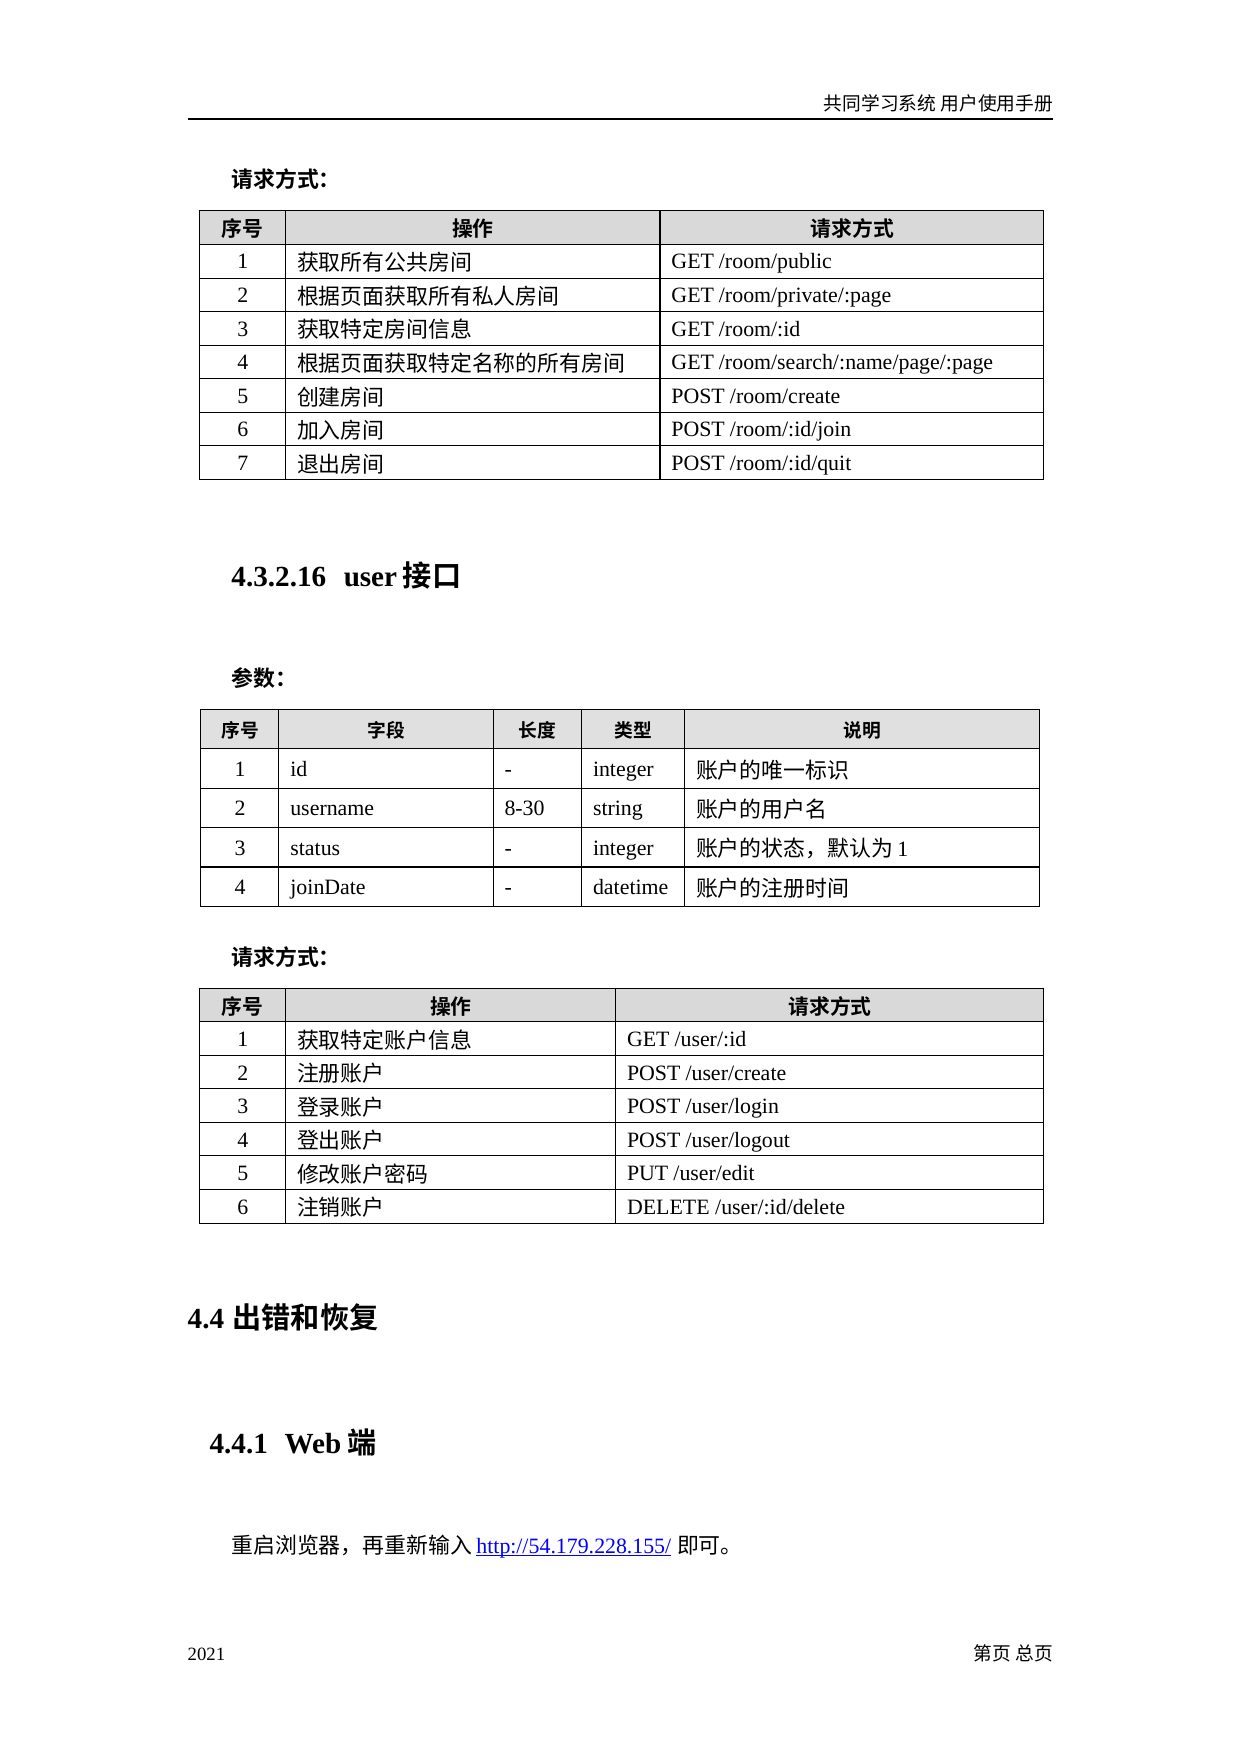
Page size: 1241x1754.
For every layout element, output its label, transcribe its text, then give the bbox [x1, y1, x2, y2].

table_cell id [279, 749, 493, 788]
table_cell 注册账户 [286, 1056, 615, 1088]
table_cell POST /user/login [616, 1089, 1043, 1122]
table_cell 获取特定房间信息 [286, 312, 659, 344]
table_cell 账户的用户名 [685, 789, 1039, 827]
text 请求方式： [217, 162, 1053, 194]
table_cell 3 [200, 312, 285, 344]
table_header 长度 [494, 710, 581, 748]
table_cell integer [582, 828, 684, 866]
table_header 序号 [200, 989, 285, 1021]
text 参数： [187, 661, 1053, 693]
table_cell string [582, 789, 684, 827]
table_cell GET /user/:id [616, 1022, 1043, 1055]
table_cell integer [582, 749, 684, 788]
table_cell 3 [200, 1089, 285, 1122]
table_cell 加入房间 [286, 413, 659, 445]
table_cell GET /room/private/:page [661, 279, 1043, 311]
table_cell 6 [200, 1190, 285, 1222]
table_cell - [494, 828, 581, 866]
table_cell 6 [200, 413, 285, 445]
table_cell 根据页面获取特定名称的所有房间 [286, 346, 659, 378]
table_cell POST /room/create [661, 379, 1043, 412]
table_cell 1 [201, 749, 278, 788]
table_cell status [279, 828, 493, 866]
table_cell 2 [201, 789, 278, 827]
table_cell 根据页面获取所有私人房间 [286, 279, 659, 311]
table_cell 4 [200, 1123, 285, 1155]
table_header 类型 [582, 710, 684, 748]
table_cell 1 [200, 245, 285, 277]
table_cell 注销账户 [286, 1190, 615, 1222]
table_cell 5 [200, 379, 285, 412]
text 请求方式： [217, 939, 1053, 972]
table_cell 5 [200, 1156, 285, 1189]
table_header 序号 [200, 211, 285, 244]
table_cell 账户的唯一标识 [685, 749, 1039, 788]
table_cell 2 [200, 1056, 285, 1088]
table_cell 退出房间 [286, 446, 659, 479]
subtitle 出错和恢复 [187, 1283, 1053, 1348]
table_header 序号 [201, 710, 278, 748]
text 重启浏览器，再重新输入http://54.179.228.155/ 即可。 [187, 1527, 1053, 1560]
table_cell username [279, 789, 493, 827]
table_cell GET /room/:id [661, 312, 1043, 344]
table_header 请求方式 [661, 211, 1043, 244]
table_cell POST /user/logout [616, 1123, 1043, 1155]
table_cell - [494, 749, 581, 788]
table_cell 4 [200, 346, 285, 378]
table_cell datetime [582, 868, 684, 906]
table_cell POST /room/:id/join [661, 413, 1043, 445]
table_cell POST /user/create [616, 1056, 1043, 1088]
table_cell GET /room/public [661, 245, 1043, 277]
table_cell 3 [201, 828, 278, 866]
table_header 字段 [279, 710, 493, 748]
table_cell PUT /user/edit [616, 1156, 1043, 1189]
table_cell 账户的状态，默认为1 [685, 828, 1039, 866]
table_cell 获取特定账户信息 [286, 1022, 615, 1055]
table_cell 账户的注册时间 [685, 868, 1039, 906]
list Web端 [209, 1408, 1053, 1473]
table_cell DELETE /user/:id/delete [616, 1190, 1043, 1222]
table_cell 修改账户密码 [286, 1156, 615, 1189]
table_cell 7 [200, 446, 285, 479]
text user接口 [231, 541, 1053, 606]
table_cell 4 [201, 868, 278, 906]
table_header 操作 [286, 989, 615, 1021]
table_cell 8-30 [494, 789, 581, 827]
table_cell 登出账户 [286, 1123, 615, 1155]
table_cell GET /room/search/:name/page/:page [661, 346, 1043, 378]
table_cell 创建房间 [286, 379, 659, 412]
table_cell 登录账户 [286, 1089, 615, 1122]
table_cell joinDate [279, 868, 493, 906]
table_cell 1 [200, 1022, 285, 1055]
table_header 操作 [286, 211, 659, 244]
table_header 说明 [685, 710, 1039, 748]
table_cell 获取所有公共房间 [286, 245, 659, 277]
table_header 请求方式 [616, 989, 1043, 1021]
table_cell 2 [200, 279, 285, 311]
table_cell - [494, 868, 581, 906]
table_cell POST /room/:id/quit [661, 446, 1043, 479]
